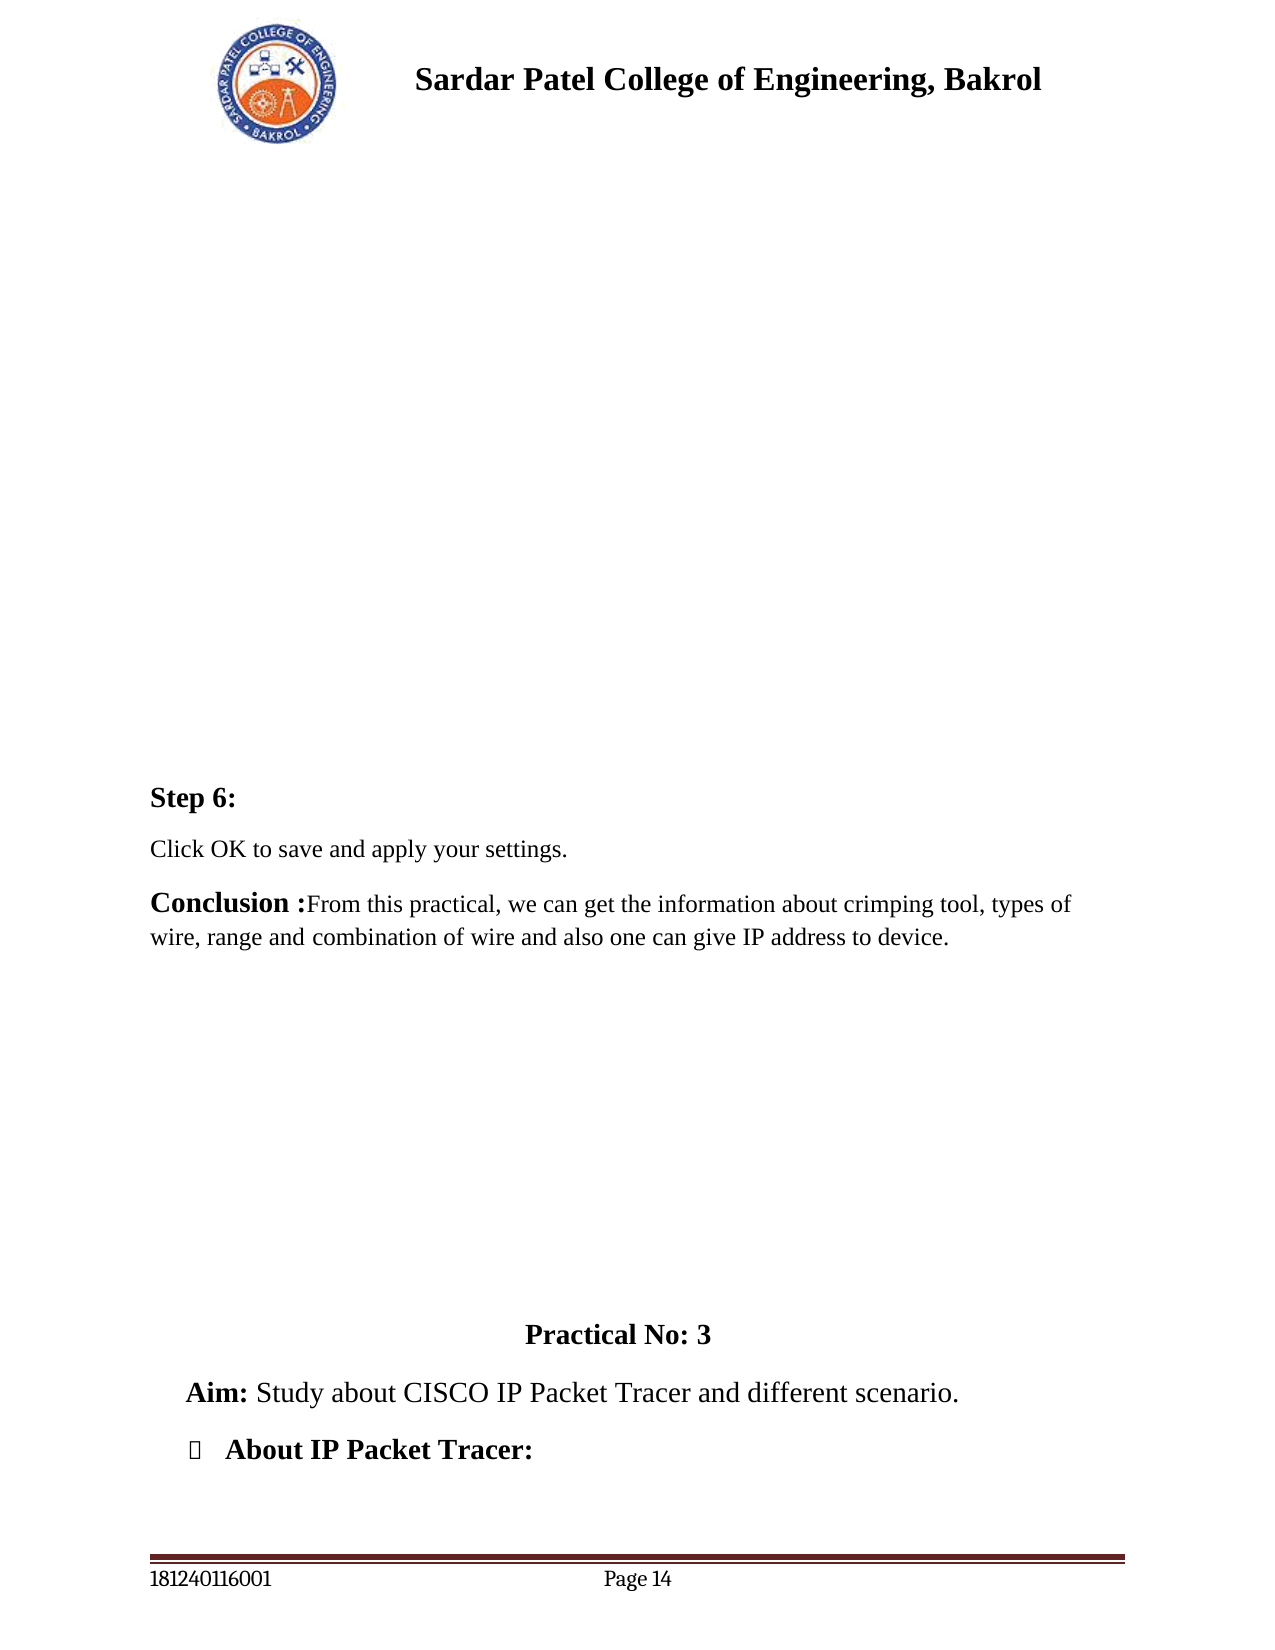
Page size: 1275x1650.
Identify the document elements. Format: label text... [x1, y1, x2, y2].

list About IP Packet Tracer: [187, 1432, 1125, 1467]
text Practical No: 3 [525, 1317, 1125, 1350]
text Click OK to save and apply your settings. [150, 834, 1125, 863]
text Aim: Study about CISCO IP Packet Tracer and different scenario. [185, 1376, 1125, 1409]
text Conclusion :From this practical, we can get the information about crimping tool, types of wire, range and combination of wire and also one can give IP address to device. [150, 887, 1119, 952]
text Step 6: [150, 780, 1125, 813]
picture [187, 17, 367, 147]
